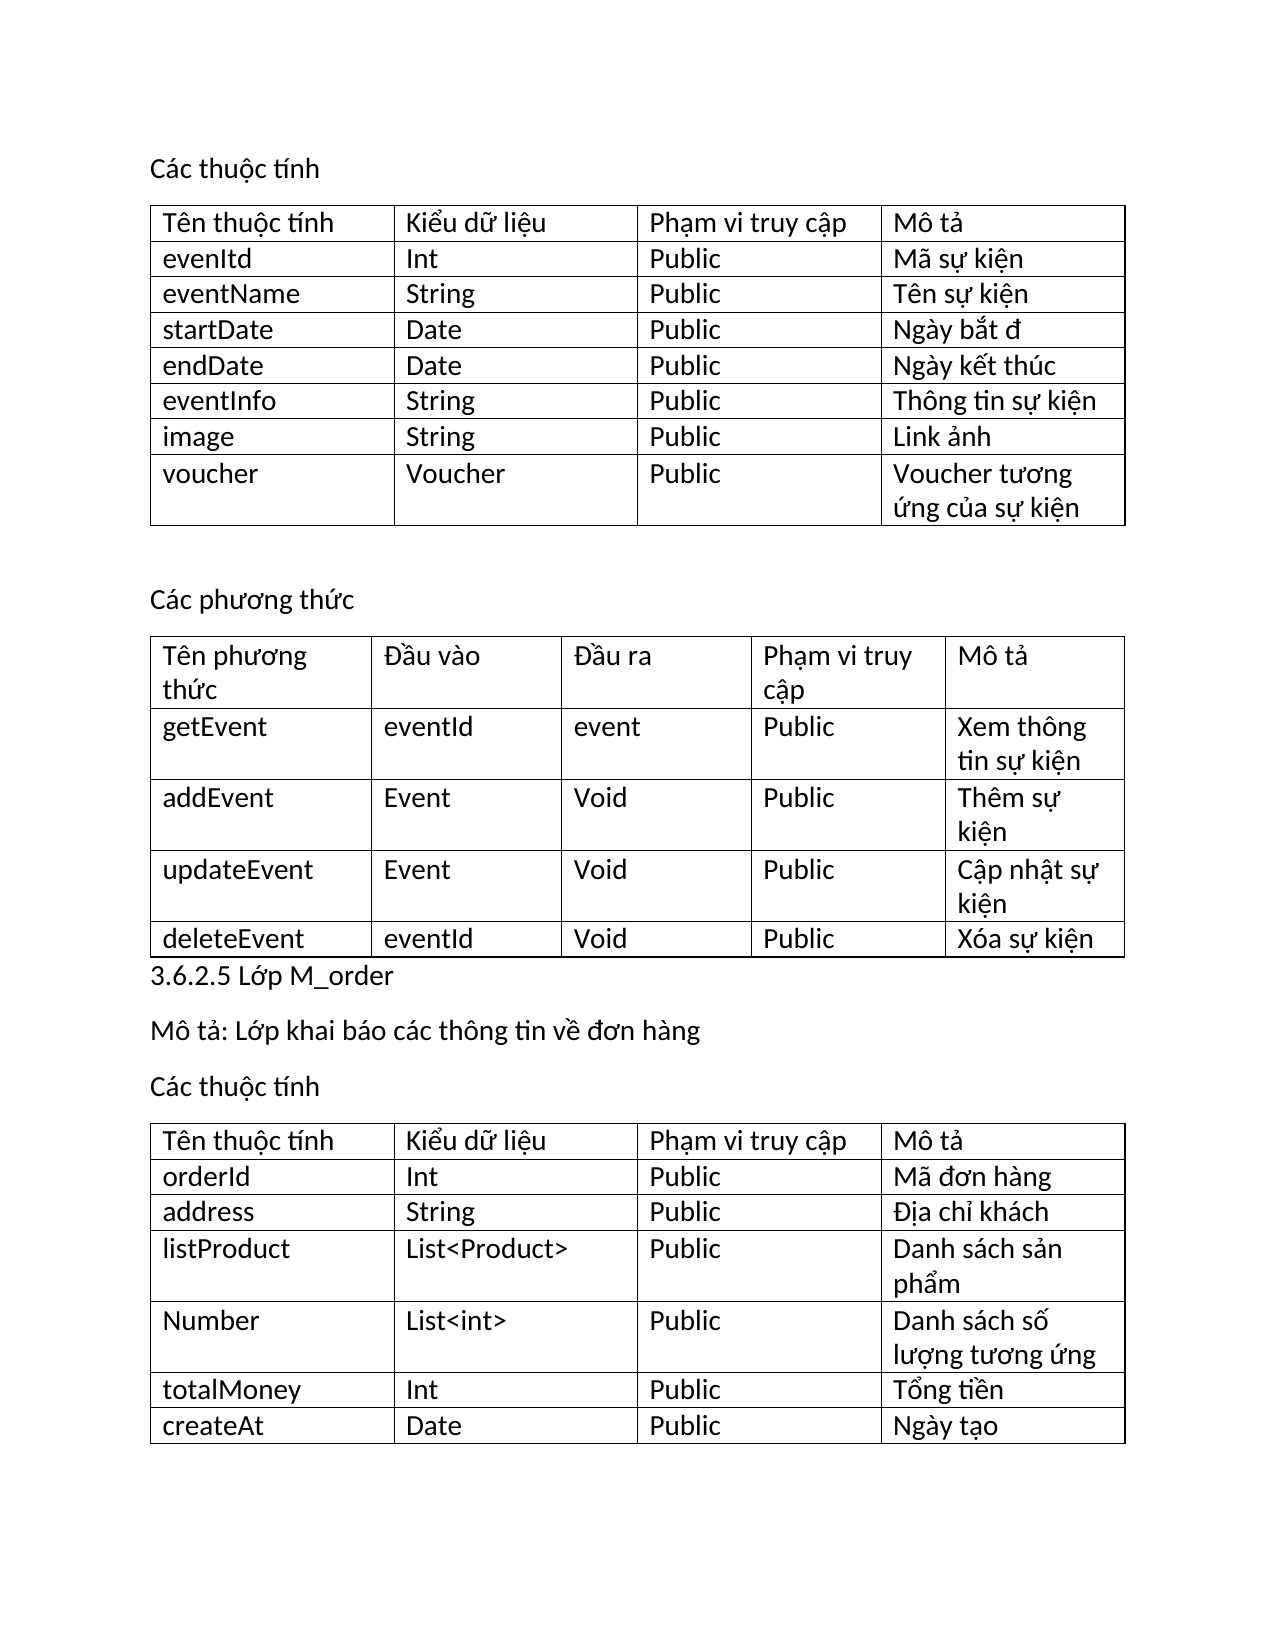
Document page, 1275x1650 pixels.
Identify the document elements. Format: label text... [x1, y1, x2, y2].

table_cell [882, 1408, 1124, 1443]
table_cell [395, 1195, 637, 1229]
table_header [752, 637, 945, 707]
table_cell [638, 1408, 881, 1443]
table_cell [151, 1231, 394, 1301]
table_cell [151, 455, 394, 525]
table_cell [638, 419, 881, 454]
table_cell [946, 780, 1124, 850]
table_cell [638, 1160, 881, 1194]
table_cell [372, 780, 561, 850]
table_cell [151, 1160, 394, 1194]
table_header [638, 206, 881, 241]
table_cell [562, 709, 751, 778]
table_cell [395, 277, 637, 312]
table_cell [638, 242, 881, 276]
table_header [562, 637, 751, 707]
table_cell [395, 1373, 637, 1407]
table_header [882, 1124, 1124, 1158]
text Các thuộc tính [150, 150, 1231, 186]
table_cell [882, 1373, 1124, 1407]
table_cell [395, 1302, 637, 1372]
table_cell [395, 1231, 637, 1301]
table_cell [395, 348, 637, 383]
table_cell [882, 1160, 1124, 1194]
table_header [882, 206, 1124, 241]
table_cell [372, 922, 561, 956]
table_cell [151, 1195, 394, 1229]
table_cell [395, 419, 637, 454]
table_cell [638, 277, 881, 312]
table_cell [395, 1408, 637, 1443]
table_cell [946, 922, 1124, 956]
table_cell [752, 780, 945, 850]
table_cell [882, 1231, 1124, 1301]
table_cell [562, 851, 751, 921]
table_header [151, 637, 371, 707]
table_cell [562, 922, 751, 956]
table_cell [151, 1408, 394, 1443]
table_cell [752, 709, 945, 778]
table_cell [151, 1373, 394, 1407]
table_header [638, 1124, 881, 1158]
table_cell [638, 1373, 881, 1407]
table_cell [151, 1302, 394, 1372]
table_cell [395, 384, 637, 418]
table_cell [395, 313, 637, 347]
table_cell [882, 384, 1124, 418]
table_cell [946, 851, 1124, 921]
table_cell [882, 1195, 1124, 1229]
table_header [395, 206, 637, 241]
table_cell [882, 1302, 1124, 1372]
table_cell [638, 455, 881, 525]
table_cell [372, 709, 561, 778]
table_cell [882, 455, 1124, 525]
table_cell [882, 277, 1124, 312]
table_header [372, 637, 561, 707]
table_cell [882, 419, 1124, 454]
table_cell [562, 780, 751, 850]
text Các thuộc tính [150, 1068, 1231, 1103]
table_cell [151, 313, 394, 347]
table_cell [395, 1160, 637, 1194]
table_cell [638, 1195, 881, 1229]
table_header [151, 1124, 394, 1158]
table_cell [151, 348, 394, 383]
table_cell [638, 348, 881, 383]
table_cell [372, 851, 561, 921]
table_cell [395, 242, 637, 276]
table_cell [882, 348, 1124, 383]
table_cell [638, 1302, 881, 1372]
text Mô tả: Lớp khai báo các thông tin về đơn hàng [150, 1012, 1231, 1048]
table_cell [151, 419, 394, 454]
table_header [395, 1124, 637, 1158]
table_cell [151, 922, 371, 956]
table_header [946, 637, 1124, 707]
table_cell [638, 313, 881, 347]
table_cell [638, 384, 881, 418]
text Các phương thức [150, 581, 1231, 617]
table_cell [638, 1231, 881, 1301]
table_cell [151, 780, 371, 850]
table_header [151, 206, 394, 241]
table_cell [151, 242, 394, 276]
list Lớp M_order [150, 957, 1231, 993]
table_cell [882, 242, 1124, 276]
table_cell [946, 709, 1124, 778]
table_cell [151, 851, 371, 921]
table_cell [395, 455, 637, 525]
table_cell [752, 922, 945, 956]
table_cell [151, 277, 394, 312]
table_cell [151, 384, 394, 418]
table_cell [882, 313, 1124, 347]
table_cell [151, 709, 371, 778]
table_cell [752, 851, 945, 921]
